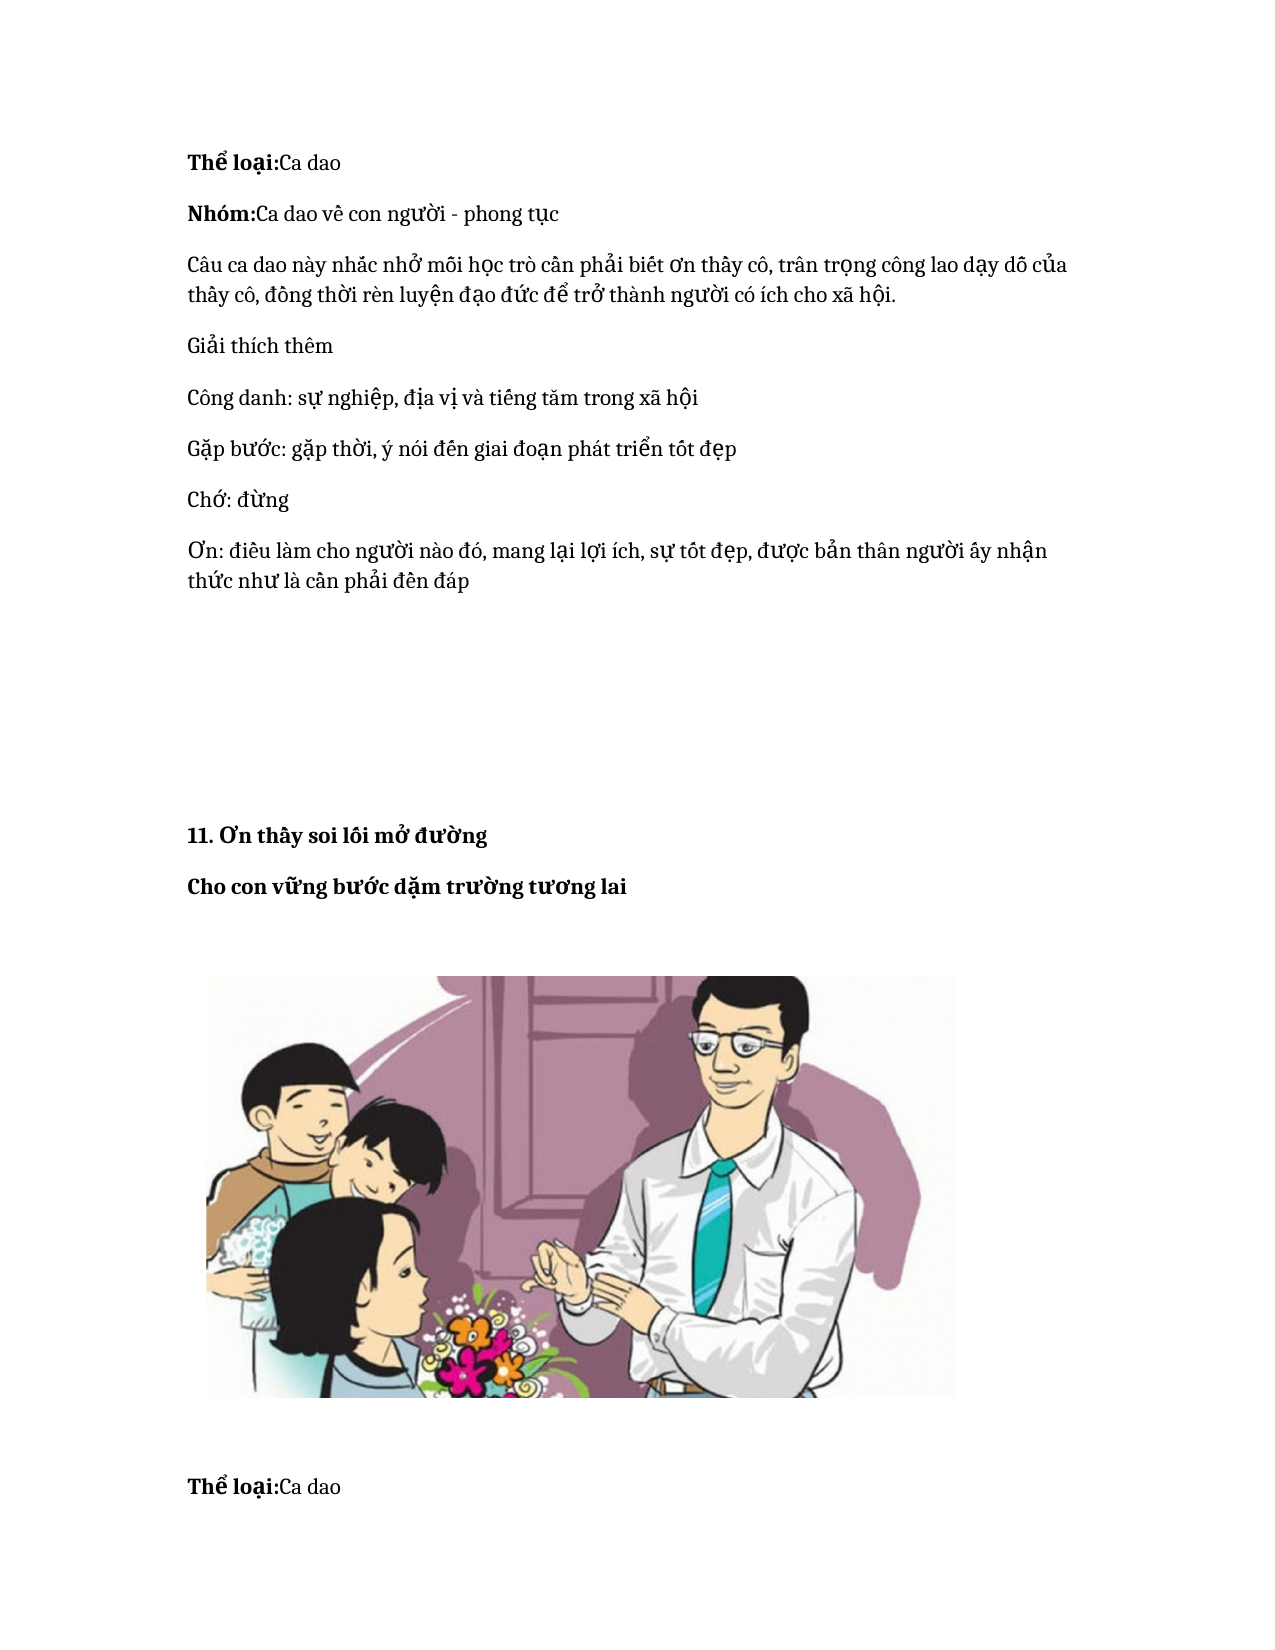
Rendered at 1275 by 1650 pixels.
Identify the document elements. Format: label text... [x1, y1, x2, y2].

text Nhóm:Ca dao về con người - phong tục [187, 201, 1087, 227]
text Thể loại:Ca dao [187, 1474, 1087, 1500]
text Câu ca dao này nhắc nhở mỗi học trò cần phải biết ơn thầy cô, trân trọng công lao dạy dỗ của thầy cô, đồng thời rèn luyện đạo đức để trở thành người có ích cho xã hội. [187, 252, 1087, 309]
text Giải thích thêm [187, 333, 1087, 360]
text Cho con vững bước dặm trường tương lai [187, 874, 1087, 900]
text 11. Ơn thầy soi lối mở đường [187, 823, 1087, 849]
text Công danh: sự nghiệp, địa vị và tiếng tăm trong xã hội [187, 384, 1087, 411]
text Chớ: đừng [187, 486, 1087, 513]
text Thể loại:Ca dao [187, 150, 1087, 176]
text Ơn: điều làm cho người nào đó, mang lại lợi ích, sự tốt đẹp, được bản thân người ấy nhận thức như là cần phải đền đáp [187, 537, 1087, 594]
text Gặp bước: gặp thời, ý nói đến giai đoạn phát triển tốt đẹp [187, 435, 1087, 462]
picture [206, 976, 957, 1398]
